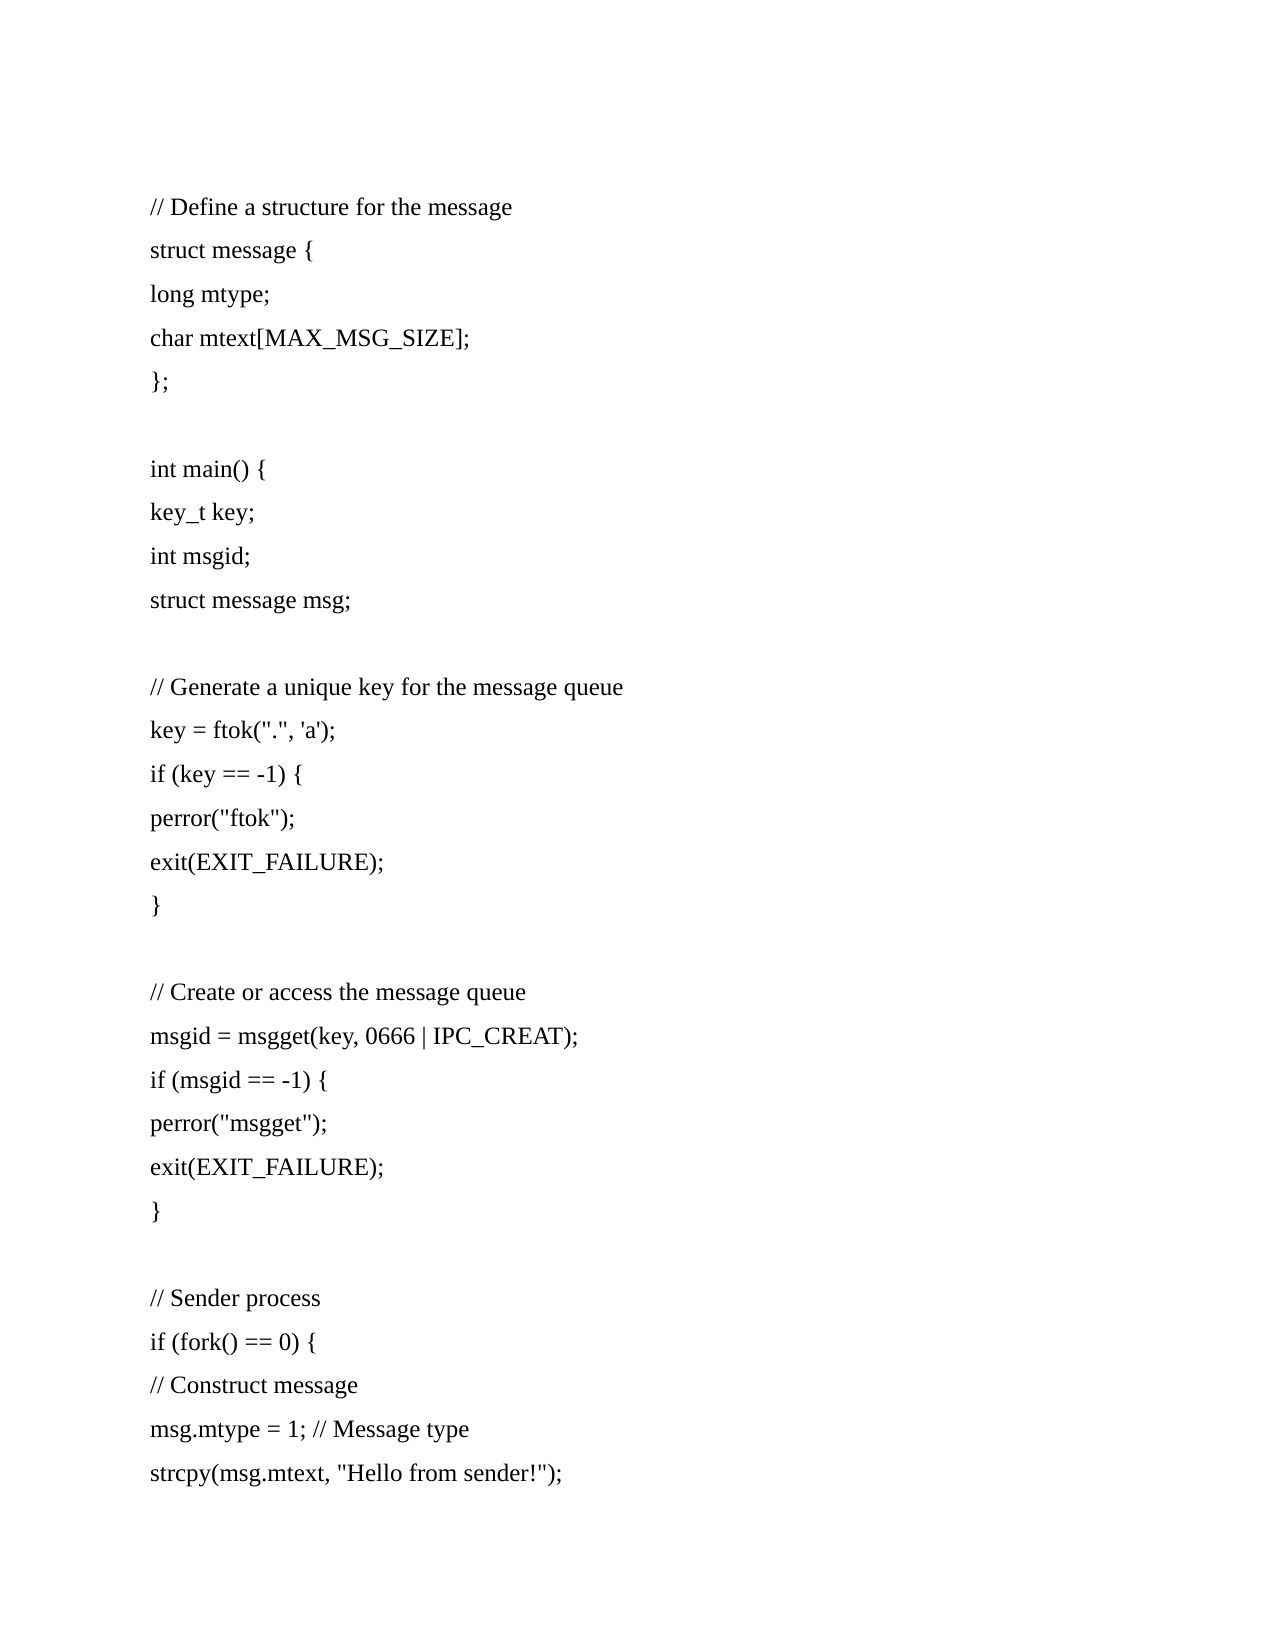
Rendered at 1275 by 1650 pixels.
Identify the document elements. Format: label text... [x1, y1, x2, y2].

text exit(EXIT_FAILURE); [150, 848, 1125, 875]
text struct message { [150, 237, 1125, 264]
text int main() { [150, 456, 1125, 482]
text // Define a structure for the message [150, 194, 1125, 221]
text } [150, 892, 1125, 919]
text if (fork() == 0) { [150, 1328, 1125, 1355]
text struct message msg; [150, 586, 1125, 613]
text // Construct message [150, 1372, 1125, 1399]
text exit(EXIT_FAILURE); [150, 1154, 1125, 1181]
text key = ftok(".", 'a'); [150, 717, 1125, 744]
text msg.mtype = 1; // Message type [150, 1416, 1125, 1443]
text if (msgid == -1) { [150, 1067, 1125, 1093]
text long mtype; [150, 281, 1125, 308]
text perror("ftok"); [150, 805, 1125, 832]
text // Create or access the message queue [150, 979, 1125, 1006]
text // Generate a unique key for the message queue [150, 674, 1125, 701]
text int msgid; [150, 543, 1125, 570]
text }; [150, 368, 1125, 395]
text // Sender process [150, 1285, 1125, 1312]
text if (key == -1) { [150, 761, 1125, 788]
text key_t key; [150, 499, 1125, 526]
text msgid = msgget(key, 0666 | IPC_CREAT); [150, 1023, 1125, 1050]
text char mtext[MAX_MSG_SIZE]; [150, 324, 1125, 352]
text perror("msgget"); [150, 1110, 1125, 1137]
text strcpy(msg.mtext, "Hello from sender!"); [150, 1459, 1125, 1486]
text } [150, 1197, 1125, 1224]
